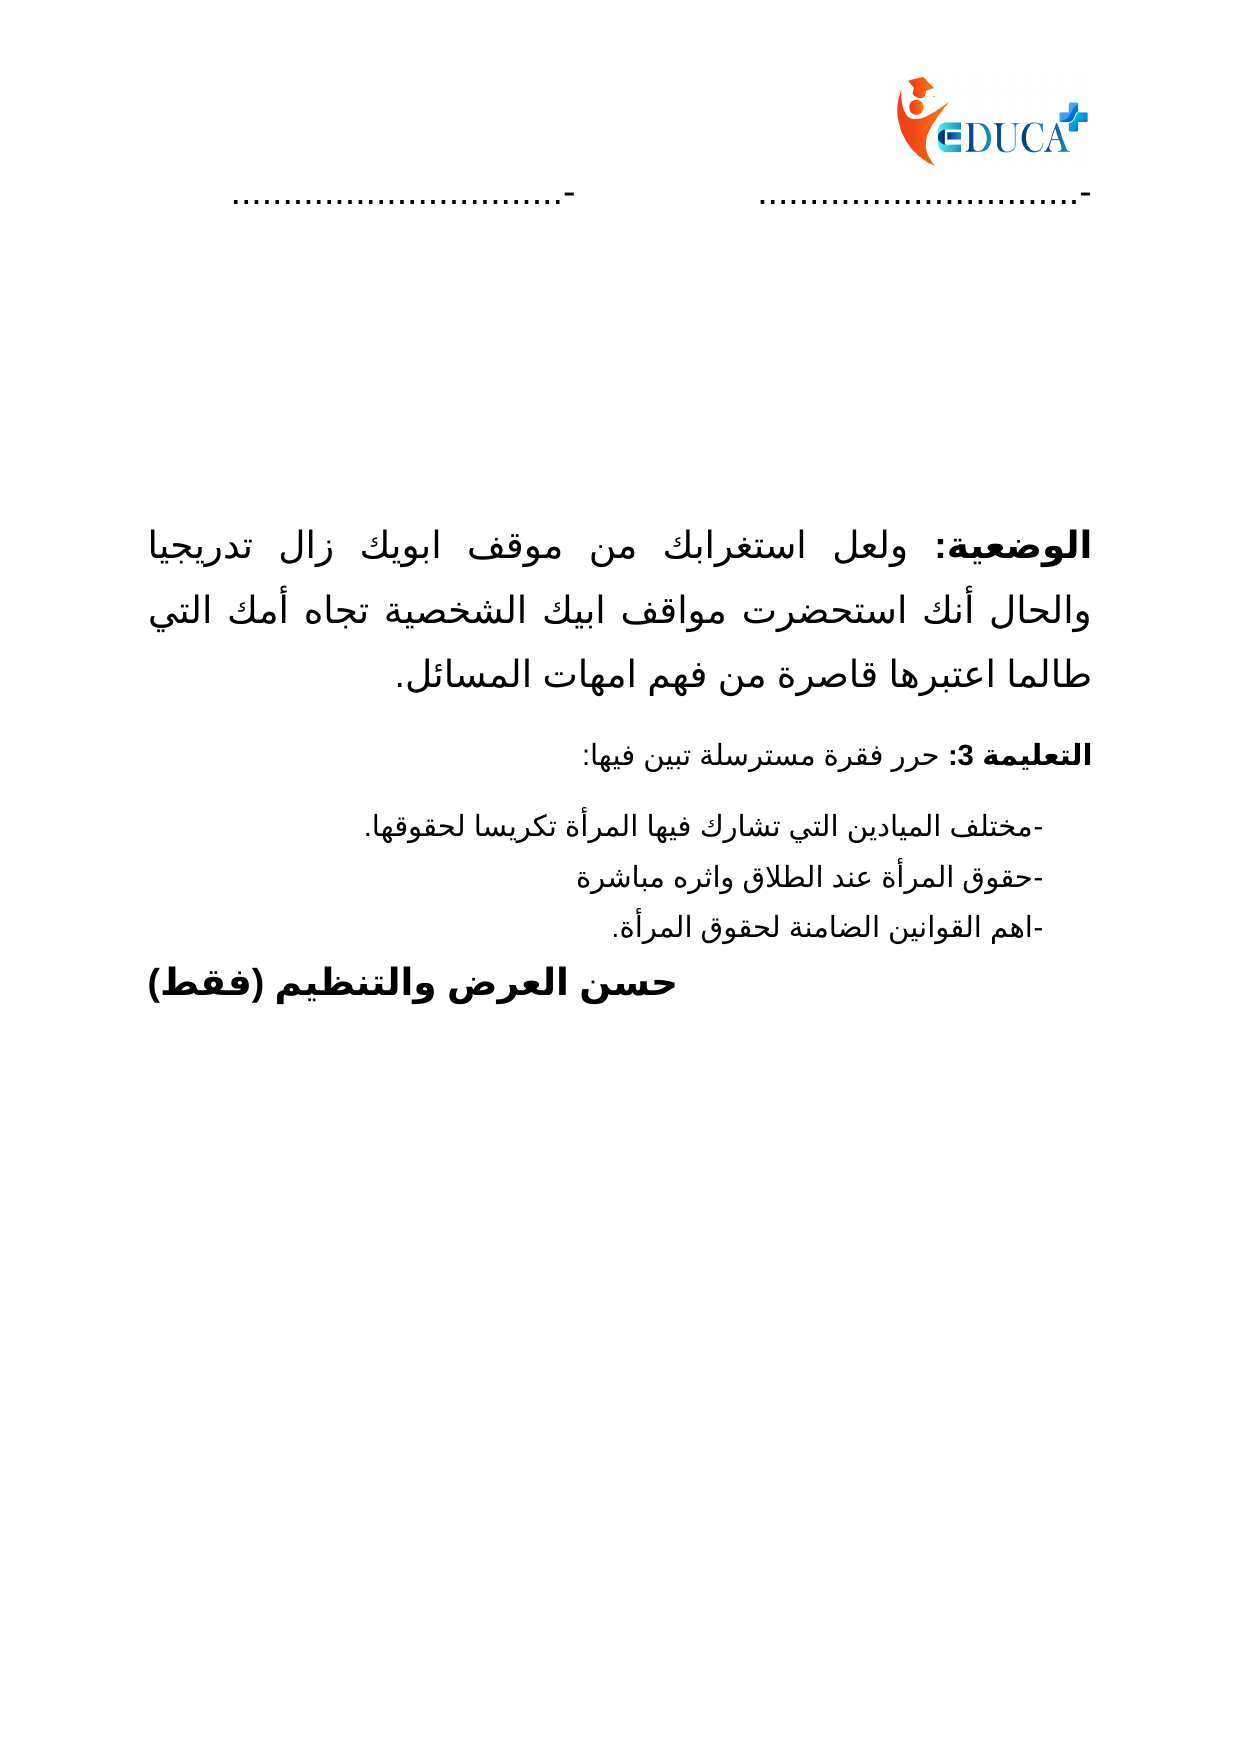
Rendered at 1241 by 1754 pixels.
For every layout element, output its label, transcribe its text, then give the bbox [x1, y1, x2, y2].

list مختلف الميادين التي تشارك فيها المرأة تكريسا لحقوقها. [148, 809, 1033, 843]
text -............................... -................................ [148, 169, 1093, 212]
list حقوق المرأة عند الطلاق واثره مباشرة [148, 859, 1033, 893]
picture [890, 73, 1093, 169]
text التعليمة 3: حرر فقرة مسترسلة تبين فيها: [148, 738, 1093, 772]
list اهم القوانين الضامنة لحقوق المرأة. [148, 910, 1033, 943]
text الوضعية: ولعل استغرابك من موقف ابويك زال تدريجيا والحال أنك استحضرت مواقف ابيك الشخصية تجاه أمك التي طالما اعتبرها قاصرة من فهم امهات المسائل. [148, 523, 1093, 696]
list حسن العرض والتنظيم (فقط) [148, 960, 945, 1003]
